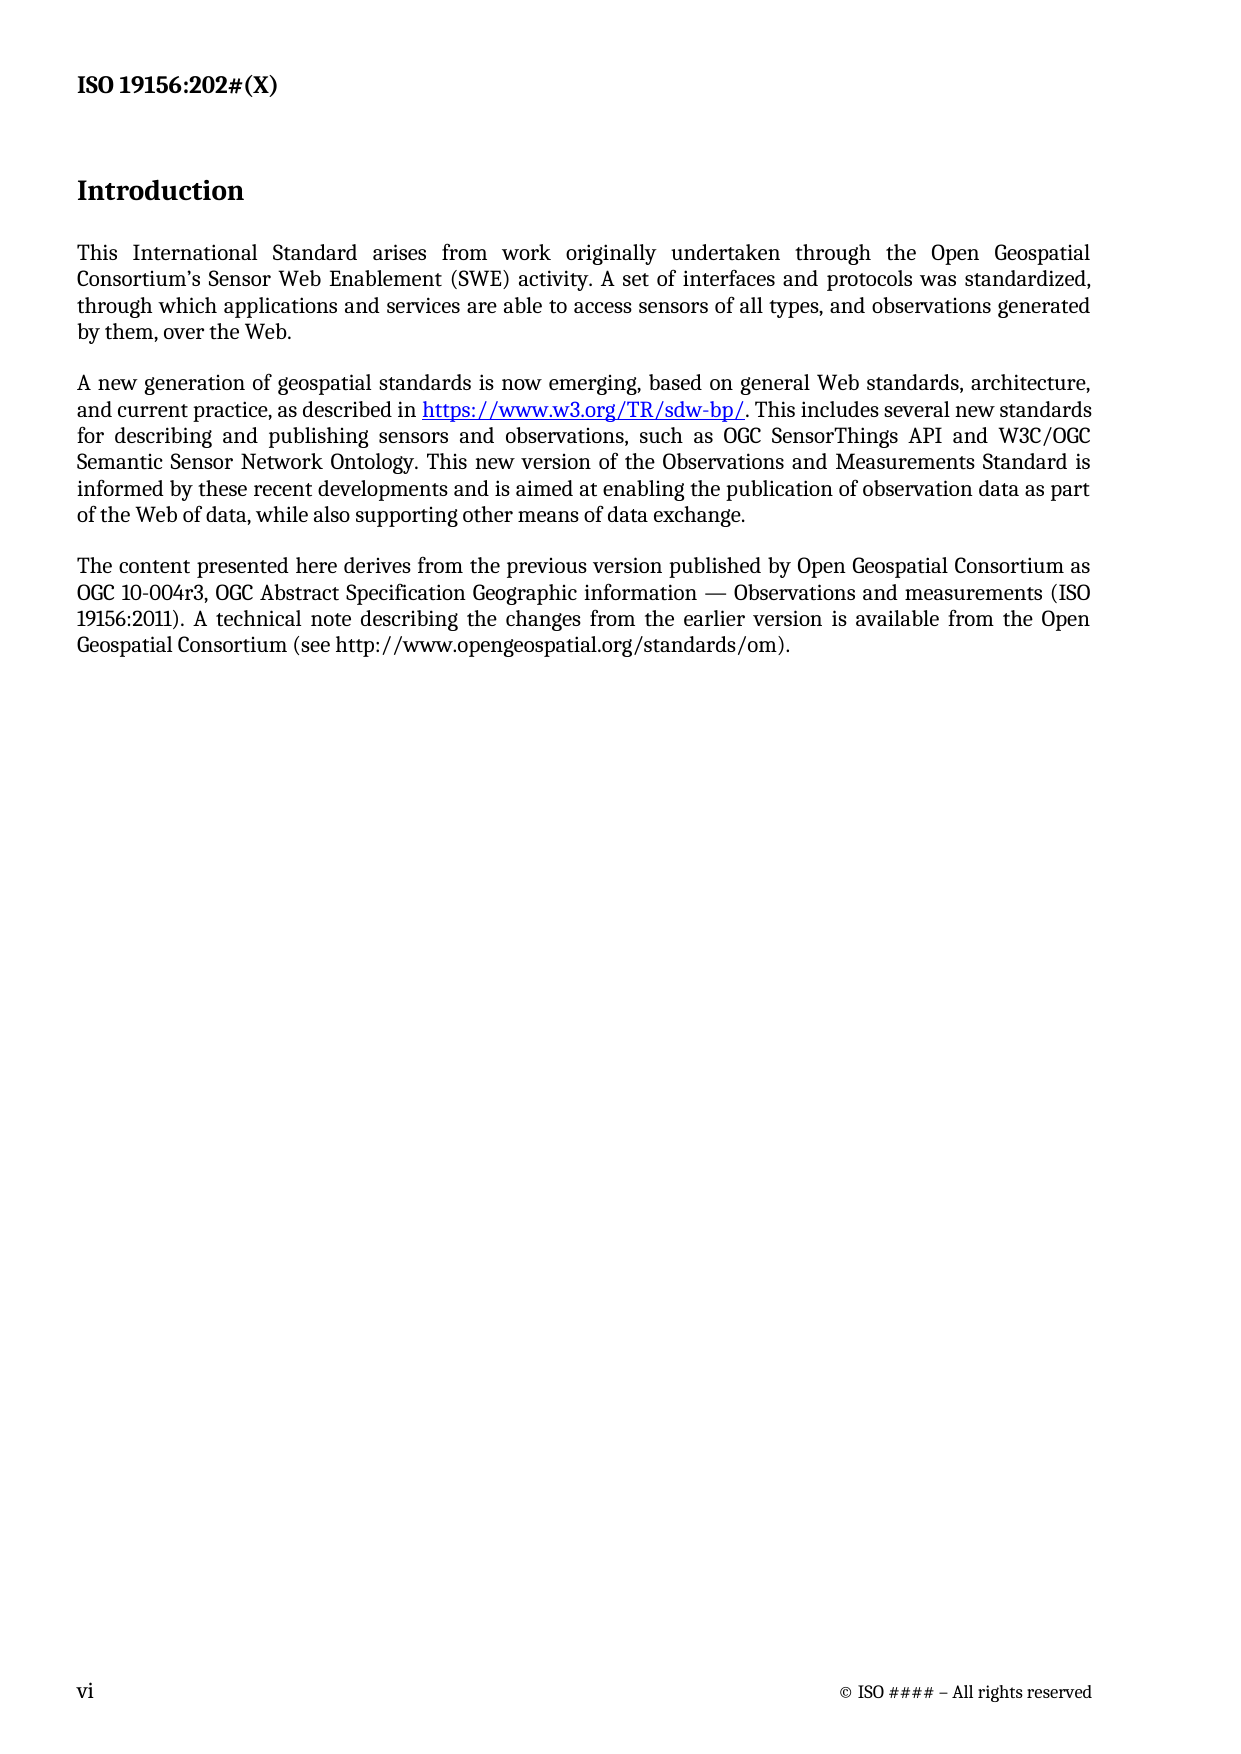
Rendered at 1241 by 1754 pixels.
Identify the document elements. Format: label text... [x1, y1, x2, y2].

title Introduction [77, 174, 1092, 207]
text A new generation of geospatial standards is now emerging, based on general Web standards, architecture, and current practice, as described in https://www.w3.org/TR/sdw-bp/. This includes several new standards for describing and publishing sensors and observations, such as OGC SensorThings API and W3C/OGC Semantic Sensor Network Ontology. This new version of the Observations and Measurements Standard is informed by these recent developments and is aimed at enabling the publication of observation data as part of the Web of data, while also supporting other means of data exchange. [77, 370, 1092, 528]
text This International Standard arises from work originally undertaken through the Open Geospatial Consortium’s Sensor Web Enablement (SWE) activity. A set of interfaces and protocols was standardized, through which applications and services are able to access sensors of all types, and observations generated by them, over the Web. [77, 240, 1092, 345]
text The content presented here derives from the previous version published by Open Geospatial Consortium as OGC 10-004r3, OGC Abstract Specification Geographic information — Observations and measurements (ISO 19156:2011). A technical note describing the changes from the earlier version is available from the Open Geospatial Consortium (see http://www.opengeospatial.org/standards/om). [77, 553, 1092, 659]
